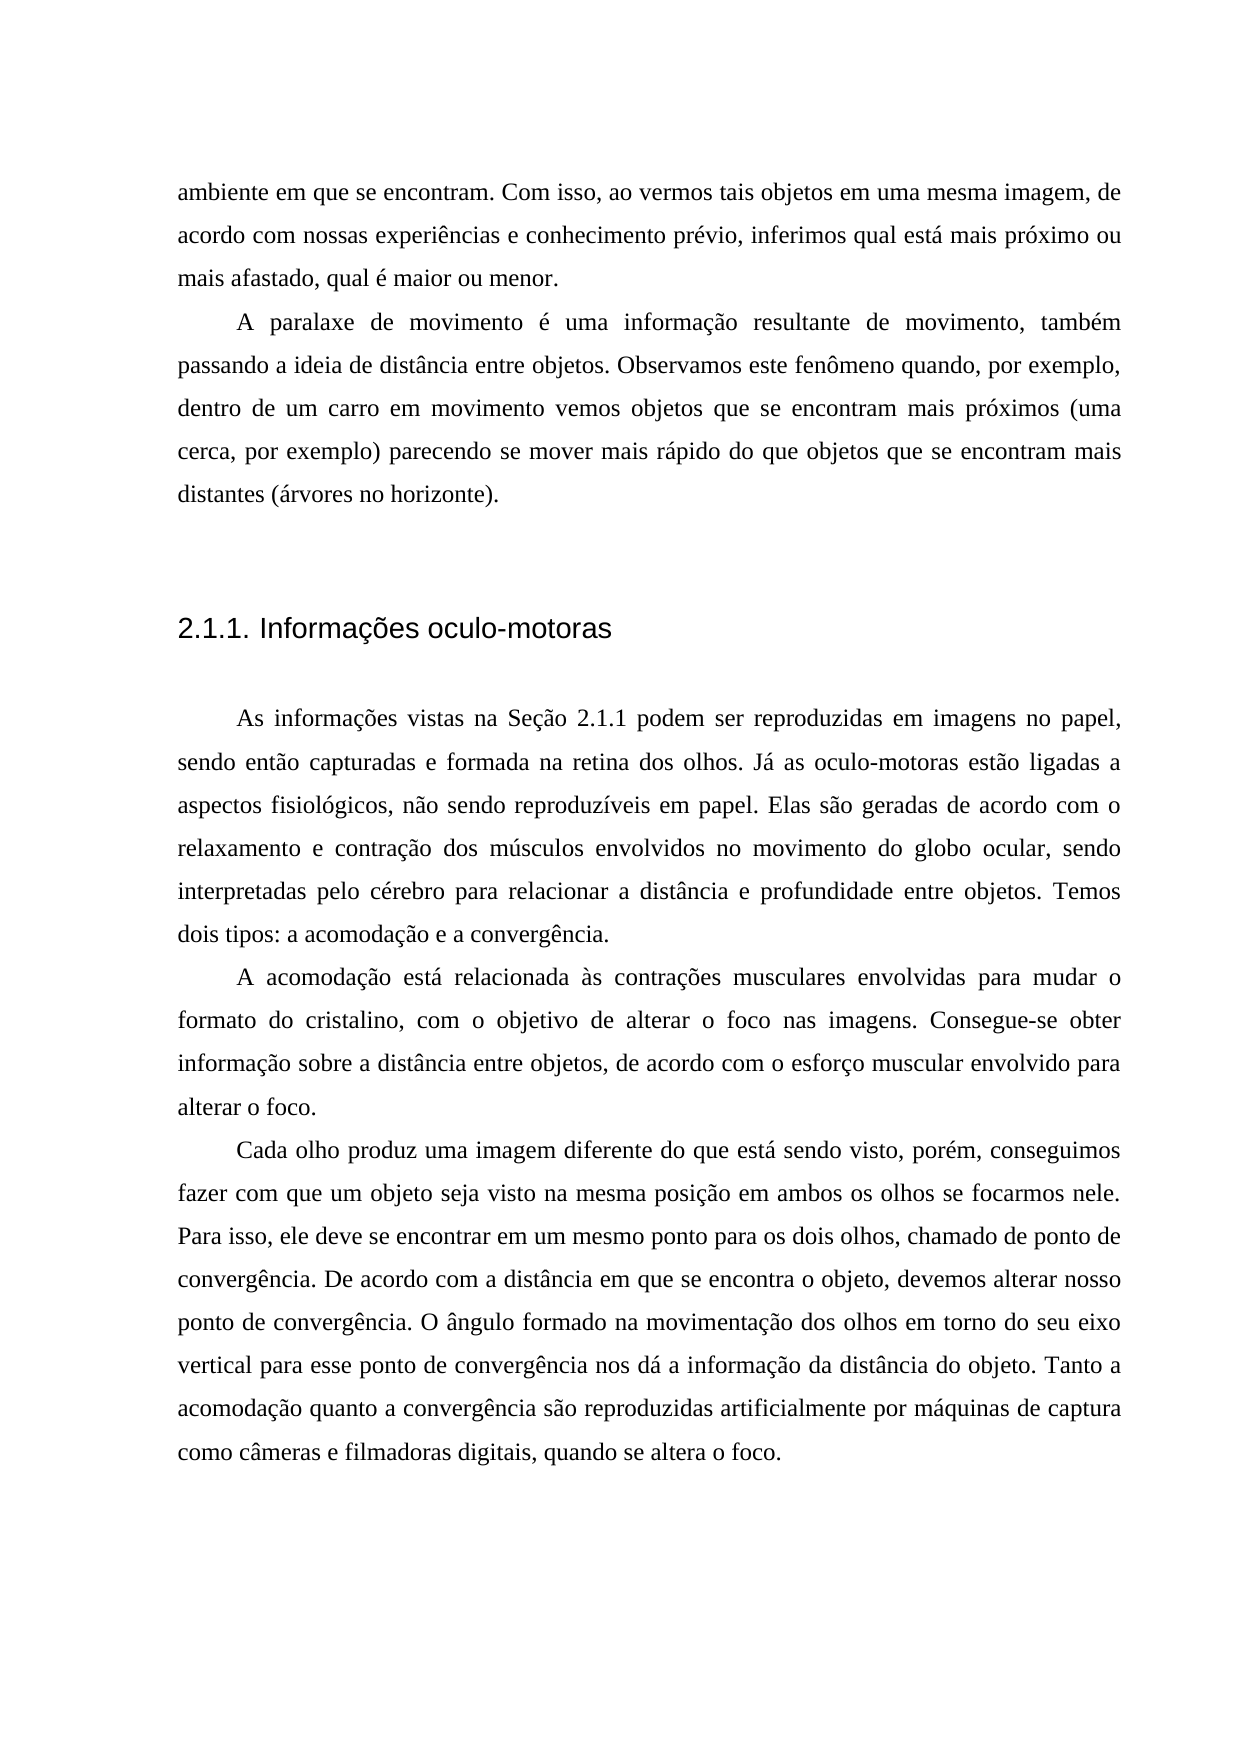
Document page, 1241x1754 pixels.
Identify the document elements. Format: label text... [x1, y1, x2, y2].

list As informações vistas na Seção 2.1.1 podem ser reproduzidas em imagens no papel, sendo então capturadas e formada na retina dos olhos. Já as oculo-motoras estão ligadas a aspectos fisiológicos, não sendo reproduzíveis em papel. Elas são geradas de acordo com o relaxamento e contração dos músculos envolvidos no movimento do globo ocular, sendo interpretadas pelo cérebro para relacionar a distância e profundidade entre objetos. Temos dois tipos: a acomodação e a convergência. [177, 703, 1122, 948]
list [177, 177, 1122, 292]
list Cada olho produz uma imagem diferente do que está sendo visto, porém, conseguimos fazer com que um objeto seja visto na mesma posição em ambos os olhos se focarmos nele. Para isso, ele deve se encontrar em um mesmo ponto para os dois olhos, chamado de ponto de convergência. De acordo com a distância em que se encontra o objeto, devemos alterar nosso ponto de convergência. O ângulo formado na movimentação dos olhos em torno do seu eixo vertical para esse ponto de convergência nos dá a informação da distância do objeto. Tanto a acomodação quanto a convergência são reproduzidas artificialmente por máquinas de captura como câmeras e filmadoras digitais, quando se altera o foco. [177, 1135, 1122, 1465]
list A acomodação está relacionada às contrações musculares envolvidas para mudar o formato do cristalino, com o objetivo de alterar o foco nas imagens. Consegue-se obter informação sobre a distância entre objetos, de acordo com o esforço muscular envolvido para alterar o foco. [177, 962, 1122, 1120]
subtitle Informações oculo-motoras [177, 611, 1122, 644]
list A paralaxe de movimento é uma informação resultante de movimento, também passando a ideia de distância entre objetos. Observamos este fenômeno quando, por exemplo, dentro de um carro em movimento vemos objetos que se encontram mais próximos (uma cerca, por exemplo) parecendo se mover mais rápido do que objetos que se encontram mais distantes (árvores no horizonte). [177, 307, 1122, 508]
